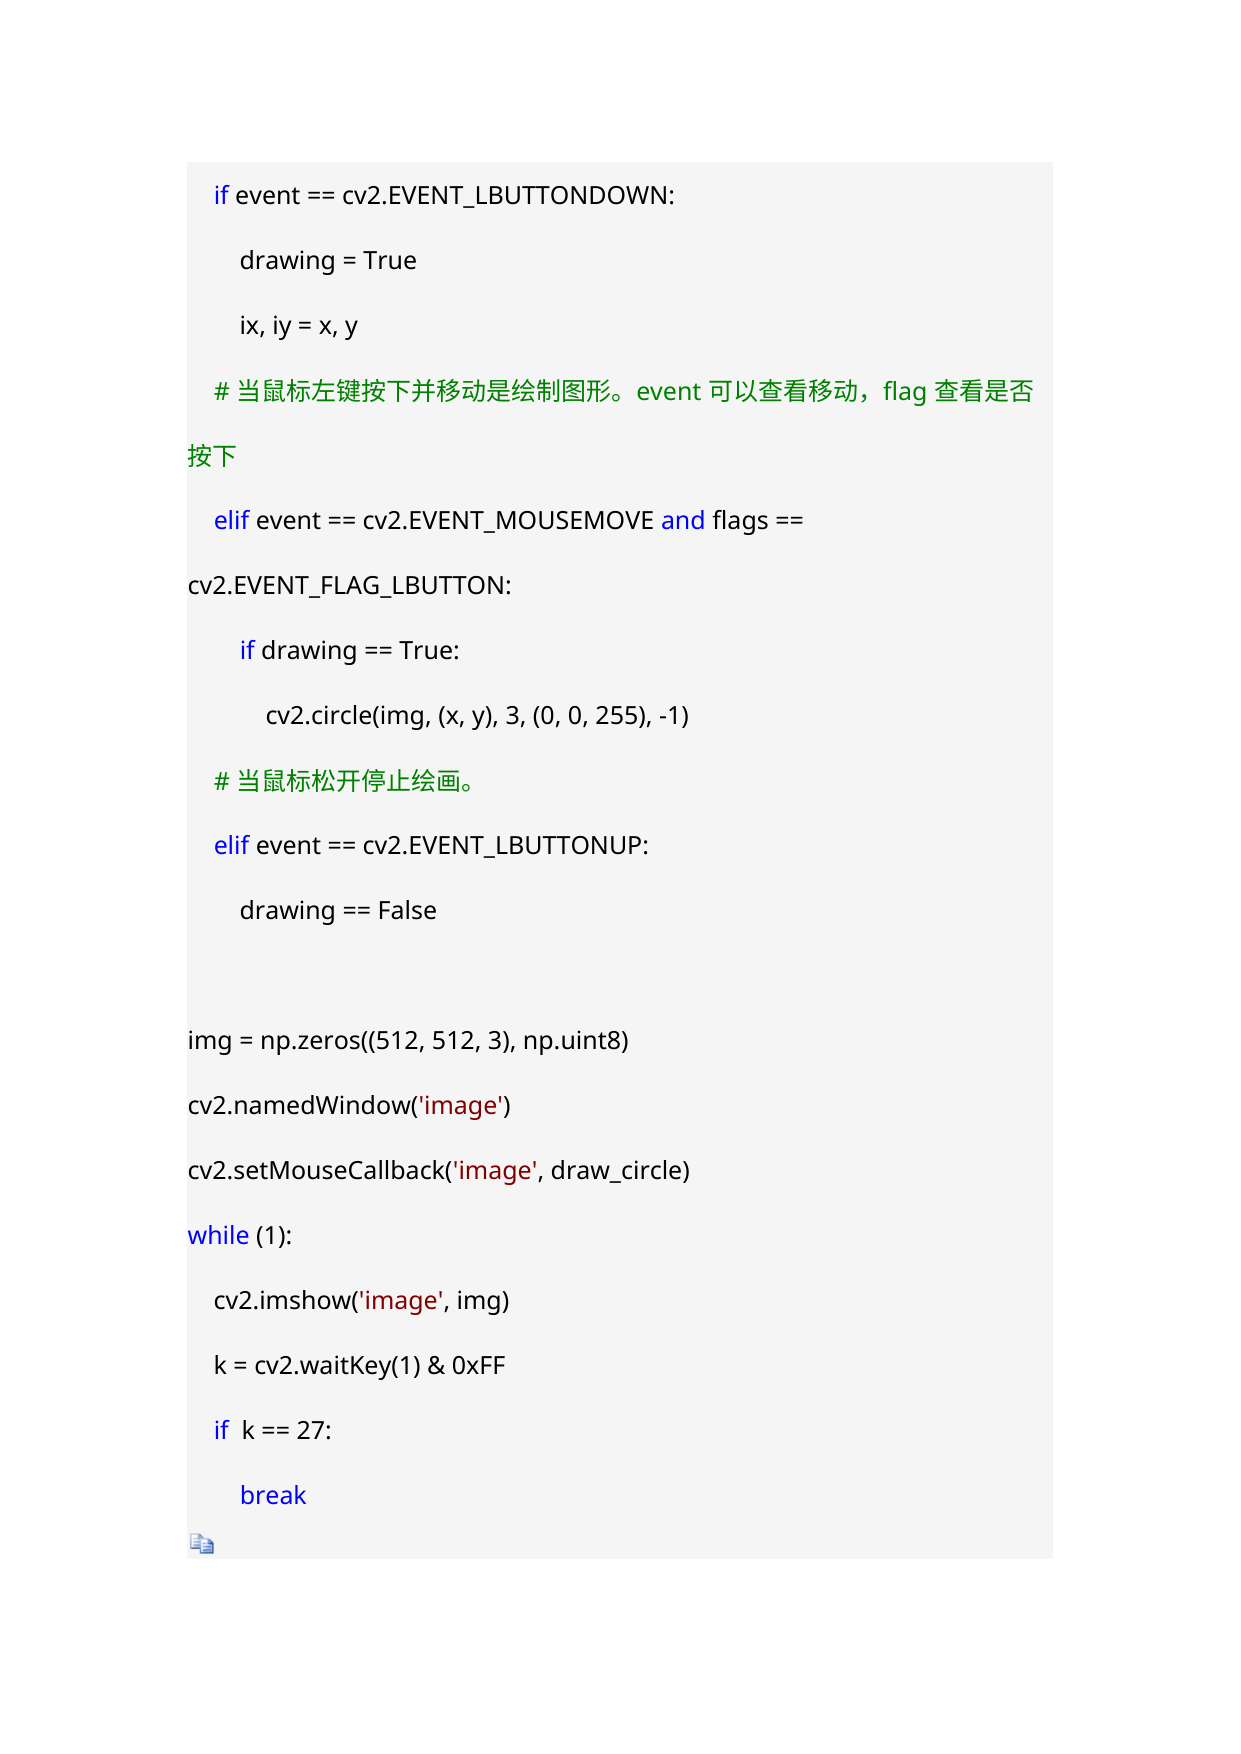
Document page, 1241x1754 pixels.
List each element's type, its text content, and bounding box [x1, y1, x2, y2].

text k = cv2.waitKey(1) & 0xFF [187, 1332, 1053, 1397]
text elif event == cv2.EVENT_LBUTTONUP: [187, 812, 1053, 877]
text elif event == cv2.EVENT_MOUSEMOVE and flags == cv2.EVENT_FLAG_LBUTTON: [187, 487, 1053, 617]
text break [187, 1462, 1053, 1527]
text if drawing == True: [187, 617, 1053, 682]
text ix, iy = x, y [187, 292, 1053, 357]
text # 当鼠标左键按下并移动是绘制图形。event 可以查看移动，flag 查看是否按下 [187, 357, 1053, 487]
text cv2.namedWindow('image') [187, 1072, 1053, 1137]
text if k == 27: [187, 1397, 1053, 1462]
text img = np.zeros((512, 512, 3), np.uint8) [187, 1007, 1053, 1072]
text cv2.setMouseCallback('image', draw_circle) [187, 1137, 1053, 1202]
text cv2.imshow('image', img) [187, 1267, 1053, 1332]
text drawing = True [187, 227, 1053, 292]
text while (1): [187, 1202, 1053, 1267]
picture [187, 1527, 219, 1559]
text # 当鼠标松开停止绘画。 [187, 747, 1053, 812]
text if event == cv2.EVENT_LBUTTONDOWN: [187, 162, 1053, 227]
text drawing == False [187, 877, 1053, 942]
text cv2.circle(img, (x, y), 3, (0, 0, 255), -1) [187, 682, 1053, 747]
